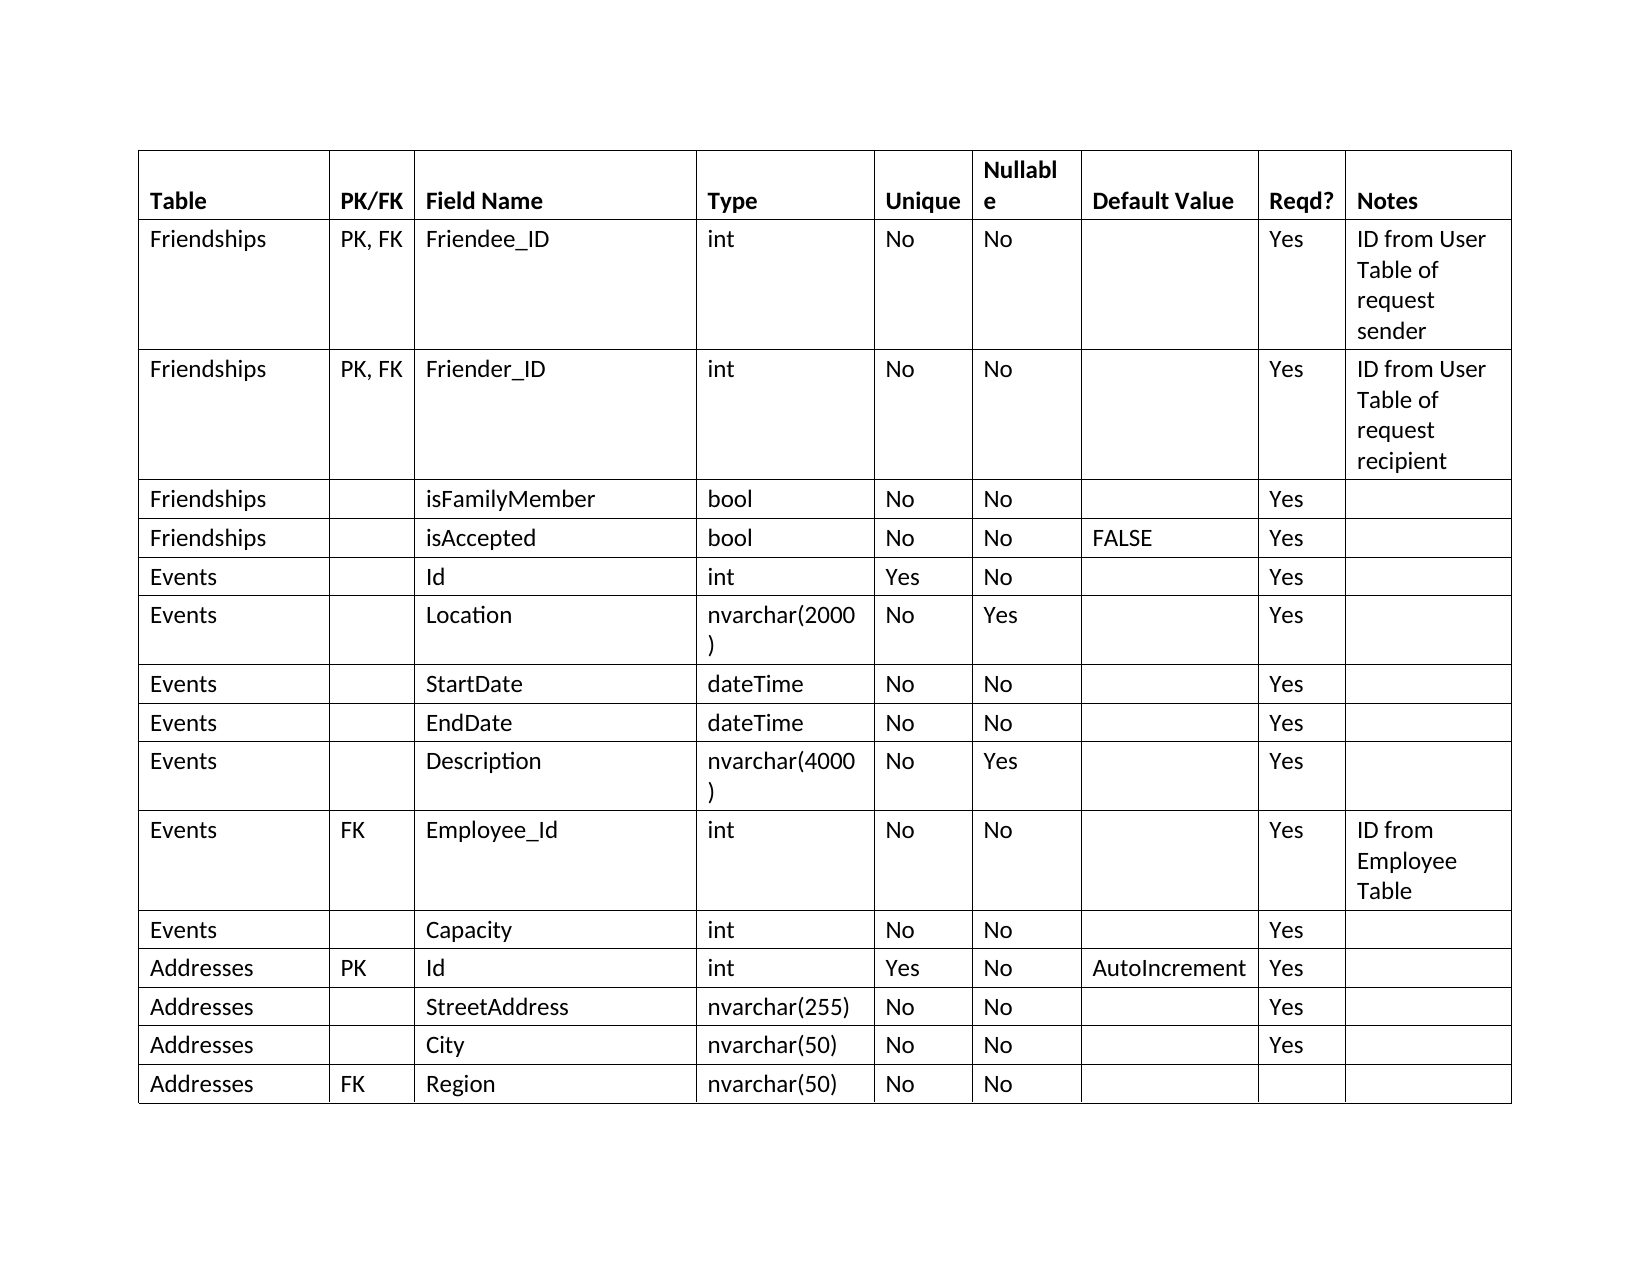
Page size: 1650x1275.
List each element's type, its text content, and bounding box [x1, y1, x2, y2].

table_cell ID from User Table of request sender [1346, 220, 1511, 349]
table_cell nvarchar(4000) [697, 742, 874, 810]
table_cell No [973, 480, 1081, 518]
table_cell nvarchar(50) [697, 1065, 874, 1102]
table_cell Yes [1259, 1026, 1345, 1064]
table_cell Yes [1259, 911, 1345, 948]
table_cell No [875, 480, 972, 518]
table_cell Description [415, 742, 696, 810]
table_cell PK, FK [330, 350, 414, 479]
table_cell StartDate [415, 665, 696, 702]
table_cell [1346, 1065, 1511, 1102]
table_cell Yes [1259, 519, 1345, 556]
table_cell Events [139, 704, 329, 741]
table_cell No [875, 519, 972, 556]
table_cell Yes [1259, 665, 1345, 702]
table_cell isAccepted [415, 519, 696, 556]
table_cell [330, 911, 414, 948]
table_header Type [697, 151, 874, 219]
table_cell Id [415, 558, 696, 595]
table_cell Events [139, 665, 329, 702]
table_cell Addresses [139, 1026, 329, 1064]
table_cell No [973, 220, 1081, 349]
table_cell [330, 596, 414, 664]
table_cell FALSE [1082, 519, 1258, 556]
table_header Nullable [973, 151, 1081, 219]
table_cell isFamilyMember [415, 480, 696, 518]
table_cell [1082, 350, 1258, 479]
table_cell Yes [1259, 220, 1345, 349]
table_cell Events [139, 811, 329, 910]
table_cell [1346, 949, 1511, 987]
table_cell No [875, 704, 972, 741]
table_cell Friender_ID [415, 350, 696, 479]
table_cell [1346, 988, 1511, 1025]
table_cell [330, 558, 414, 595]
table_cell [1346, 1026, 1511, 1064]
table_cell Yes [1259, 558, 1345, 595]
table_cell No [875, 596, 972, 664]
table_cell Yes [875, 558, 972, 595]
table_cell nvarchar(50) [697, 1026, 874, 1064]
table_header Reqd? [1259, 151, 1345, 219]
table_cell City [415, 1026, 696, 1064]
table_cell [1082, 1065, 1258, 1102]
table_cell [1082, 665, 1258, 702]
table_cell No [973, 558, 1081, 595]
table_cell [1346, 911, 1511, 948]
table_cell int [697, 220, 874, 349]
table_cell Events [139, 911, 329, 948]
table_cell Yes [1259, 949, 1345, 987]
table_cell int [697, 811, 874, 910]
table_header Default Value [1082, 151, 1258, 219]
table_cell [330, 519, 414, 556]
table_cell [330, 742, 414, 810]
table_header PK/FK [330, 151, 414, 219]
table_cell No [875, 911, 972, 948]
table_cell [330, 480, 414, 518]
table_cell No [875, 811, 972, 910]
table_cell Friendee_ID [415, 220, 696, 349]
table_cell No [973, 949, 1081, 987]
table_cell No [875, 1026, 972, 1064]
table_cell bool [697, 519, 874, 556]
table_cell [1346, 596, 1511, 664]
table_cell No [973, 1026, 1081, 1064]
table_header Table [139, 151, 329, 219]
table_cell No [875, 665, 972, 702]
table_cell [1082, 911, 1258, 948]
table_cell Yes [1259, 742, 1345, 810]
table_cell PK, FK [330, 220, 414, 349]
table_cell Addresses [139, 949, 329, 987]
table_cell Yes [1259, 596, 1345, 664]
table_cell nvarchar(2000) [697, 596, 874, 664]
table_cell int [697, 949, 874, 987]
table_cell [330, 704, 414, 741]
table_cell Addresses [139, 988, 329, 1025]
table_cell Friendships [139, 480, 329, 518]
table_cell Yes [1259, 811, 1345, 910]
table_cell [1346, 519, 1511, 556]
table_cell Events [139, 596, 329, 664]
table_cell Friendships [139, 220, 329, 349]
table_cell Yes [973, 596, 1081, 664]
table_cell [330, 665, 414, 702]
table_cell Addresses [139, 1065, 329, 1102]
table_cell No [973, 811, 1081, 910]
table_cell [330, 1026, 414, 1064]
table_cell Events [139, 558, 329, 595]
table_cell Id [415, 949, 696, 987]
table_cell ID from User Table of request recipient [1346, 350, 1511, 479]
table_cell ID from Employee Table [1346, 811, 1511, 910]
table_cell nvarchar(255) [697, 988, 874, 1025]
table_cell [1259, 1065, 1345, 1102]
table_cell Yes [875, 949, 972, 987]
table_cell [1346, 558, 1511, 595]
table_cell FK [330, 811, 414, 910]
table_cell [1082, 704, 1258, 741]
table_cell Region [415, 1065, 696, 1102]
table_cell Yes [1259, 350, 1345, 479]
table_cell [1082, 596, 1258, 664]
table_cell Location [415, 596, 696, 664]
table_header Notes [1346, 151, 1511, 219]
table_cell Capacity [415, 911, 696, 948]
table_cell No [973, 911, 1081, 948]
table_cell No [973, 665, 1081, 702]
table_cell No [875, 988, 972, 1025]
table_header Field Name [415, 151, 696, 219]
table_cell bool [697, 480, 874, 518]
table_cell No [973, 1065, 1081, 1102]
table_cell Events [139, 742, 329, 810]
table_cell [1082, 988, 1258, 1025]
table_cell [1082, 811, 1258, 910]
table_cell [330, 988, 414, 1025]
table_cell [1346, 704, 1511, 741]
table_cell No [875, 220, 972, 349]
table_cell FK [330, 1065, 414, 1102]
table_cell Friendships [139, 350, 329, 479]
table_cell Friendships [139, 519, 329, 556]
table_cell No [875, 350, 972, 479]
table_cell No [875, 742, 972, 810]
table_cell dateTime [697, 665, 874, 702]
table_cell No [973, 704, 1081, 741]
table_cell int [697, 558, 874, 595]
table_cell AutoIncrement [1082, 949, 1258, 987]
table_cell dateTime [697, 704, 874, 741]
table_header Unique [875, 151, 972, 219]
table_cell No [875, 1065, 972, 1102]
table_cell int [697, 911, 874, 948]
table_cell [1346, 742, 1511, 810]
table_cell StreetAddress [415, 988, 696, 1025]
table_cell No [973, 988, 1081, 1025]
table_cell int [697, 350, 874, 479]
table_cell EndDate [415, 704, 696, 741]
table_cell [1346, 665, 1511, 702]
table_cell [1082, 558, 1258, 595]
table_cell [1082, 1026, 1258, 1064]
table_cell [1082, 480, 1258, 518]
table_cell No [973, 350, 1081, 479]
table_cell No [973, 519, 1081, 556]
table_cell [1082, 742, 1258, 810]
table_cell Employee_Id [415, 811, 696, 910]
table_cell PK [330, 949, 414, 987]
table_cell [1346, 480, 1511, 518]
table_cell Yes [1259, 704, 1345, 741]
table_cell [1082, 220, 1258, 349]
table_cell Yes [1259, 480, 1345, 518]
table_cell Yes [1259, 988, 1345, 1025]
table_cell Yes [973, 742, 1081, 810]
